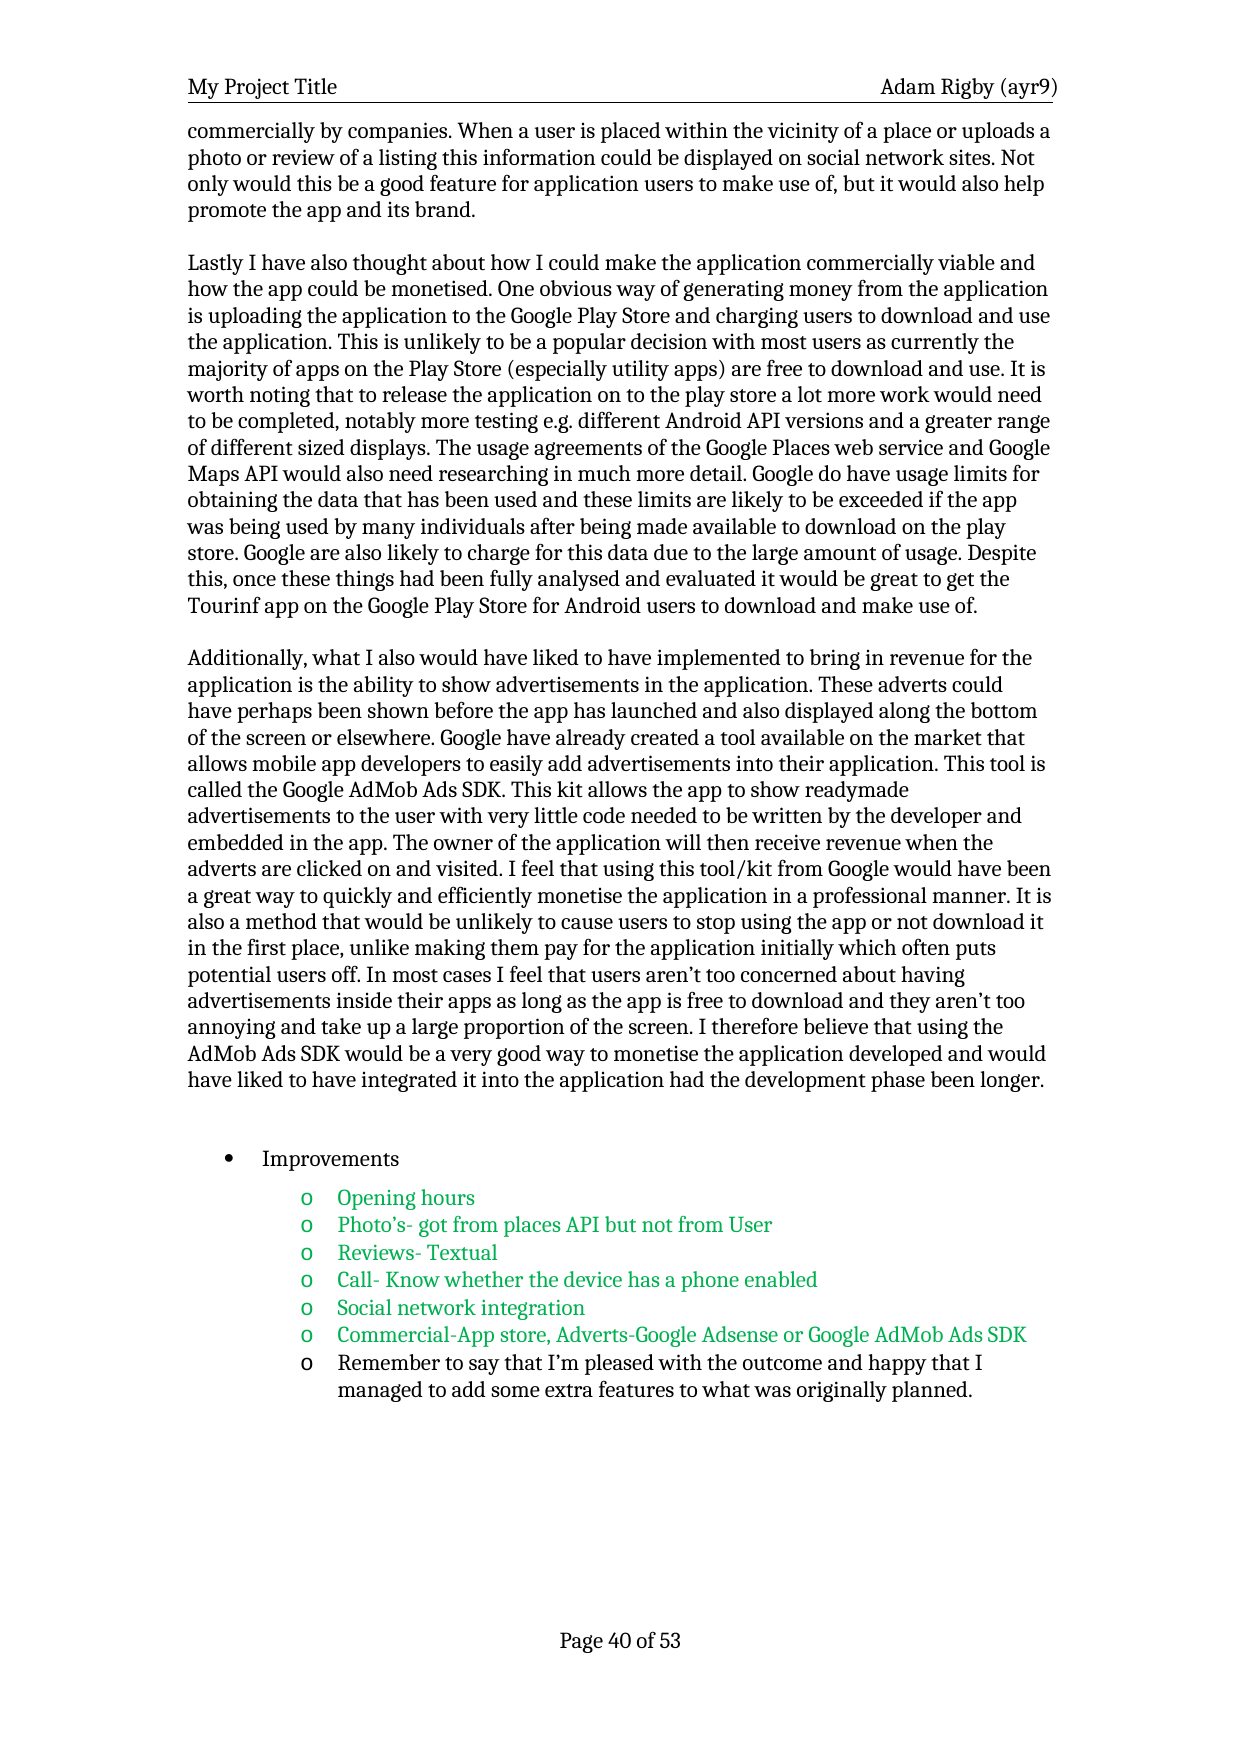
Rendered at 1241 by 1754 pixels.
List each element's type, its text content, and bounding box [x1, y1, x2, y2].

list Remember to say that I’m pleased with the outcome and happy that I managed to add some extra features to what was originally planned. [300, 1350, 1053, 1404]
list Photo’s- got from places API but not from User [300, 1212, 1053, 1240]
list Social network integration [300, 1295, 1053, 1322]
text Lastly I have also thought about how I could make the application commercially viable and how the app could be monetised. One obvious way of generating money from the application is uploading the application to the Google Play Store and charging users to download and use the application. This is unlikely to be a popular decision with most users as currently the majority of apps on the Play Store (especially utility apps) are free to download and use. It is worth noting that to release the application on to the play store a lot more work would need to be completed, notably more testing e.g. different Android API versions and a greater range of different sized displays. The usage agreements of the Google Places web service and Google Maps API would also need researching in much more detail. Google do have usage limits for obtaining the data that has been used and these limits are likely to be exceeded if the app was being used by many individuals after being made available to download on the play store. Google are also likely to charge for this data due to the large amount of usage. Despite this, once these things had been fully analysed and evaluated it would be great to get the Tourinf app on the Google Play Store for Android users to download and make use of. [187, 250, 1053, 619]
list Reviews- Textual [300, 1240, 1053, 1267]
list Commercial-App store, Adverts-Google Adsense or Google AdMob Ads SDK [300, 1322, 1053, 1350]
list Call- Know whether the device has a phone enabled [300, 1267, 1053, 1295]
text Additionally, what I also would have liked to have implemented to bring in revenue for the application is the ability to show advertisements in the application. These adverts could have perhaps been shown before the app has launched and also displayed along the bottom of the screen or elsewhere. Google have already created a tool available on the market that allows mobile app developers to easily add advertisements into their application. This tool is called the Google AdMob Ads SDK. This kit allows the app to show readymade advertisements to the user with very little code needed to be written by the developer and embedded in the app. The owner of the application will then receive revenue when the adverts are clicked on and visited. I feel that using this tool/kit from Google would have been a great way to quickly and efficiently monetise the application in a professional manner. It is also a method that would be unlikely to cause users to stop using the app or not download it in the first place, unlike making them pay for the application initially which often puts potential users off. In most cases I feel that users aren’t too concerned about having advertisements inside their apps as long as the app is free to download and they aren’t too annoying and take up a large proportion of the screen. I therefore believe that using the AdMob Ads SDK would be a very good way to monetise the application developed and would have liked to have integrated it into the application had the development phase been longer. [187, 645, 1053, 1093]
list Opening hours [300, 1185, 1053, 1212]
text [187, 118, 1053, 223]
list Improvements [225, 1146, 1053, 1172]
